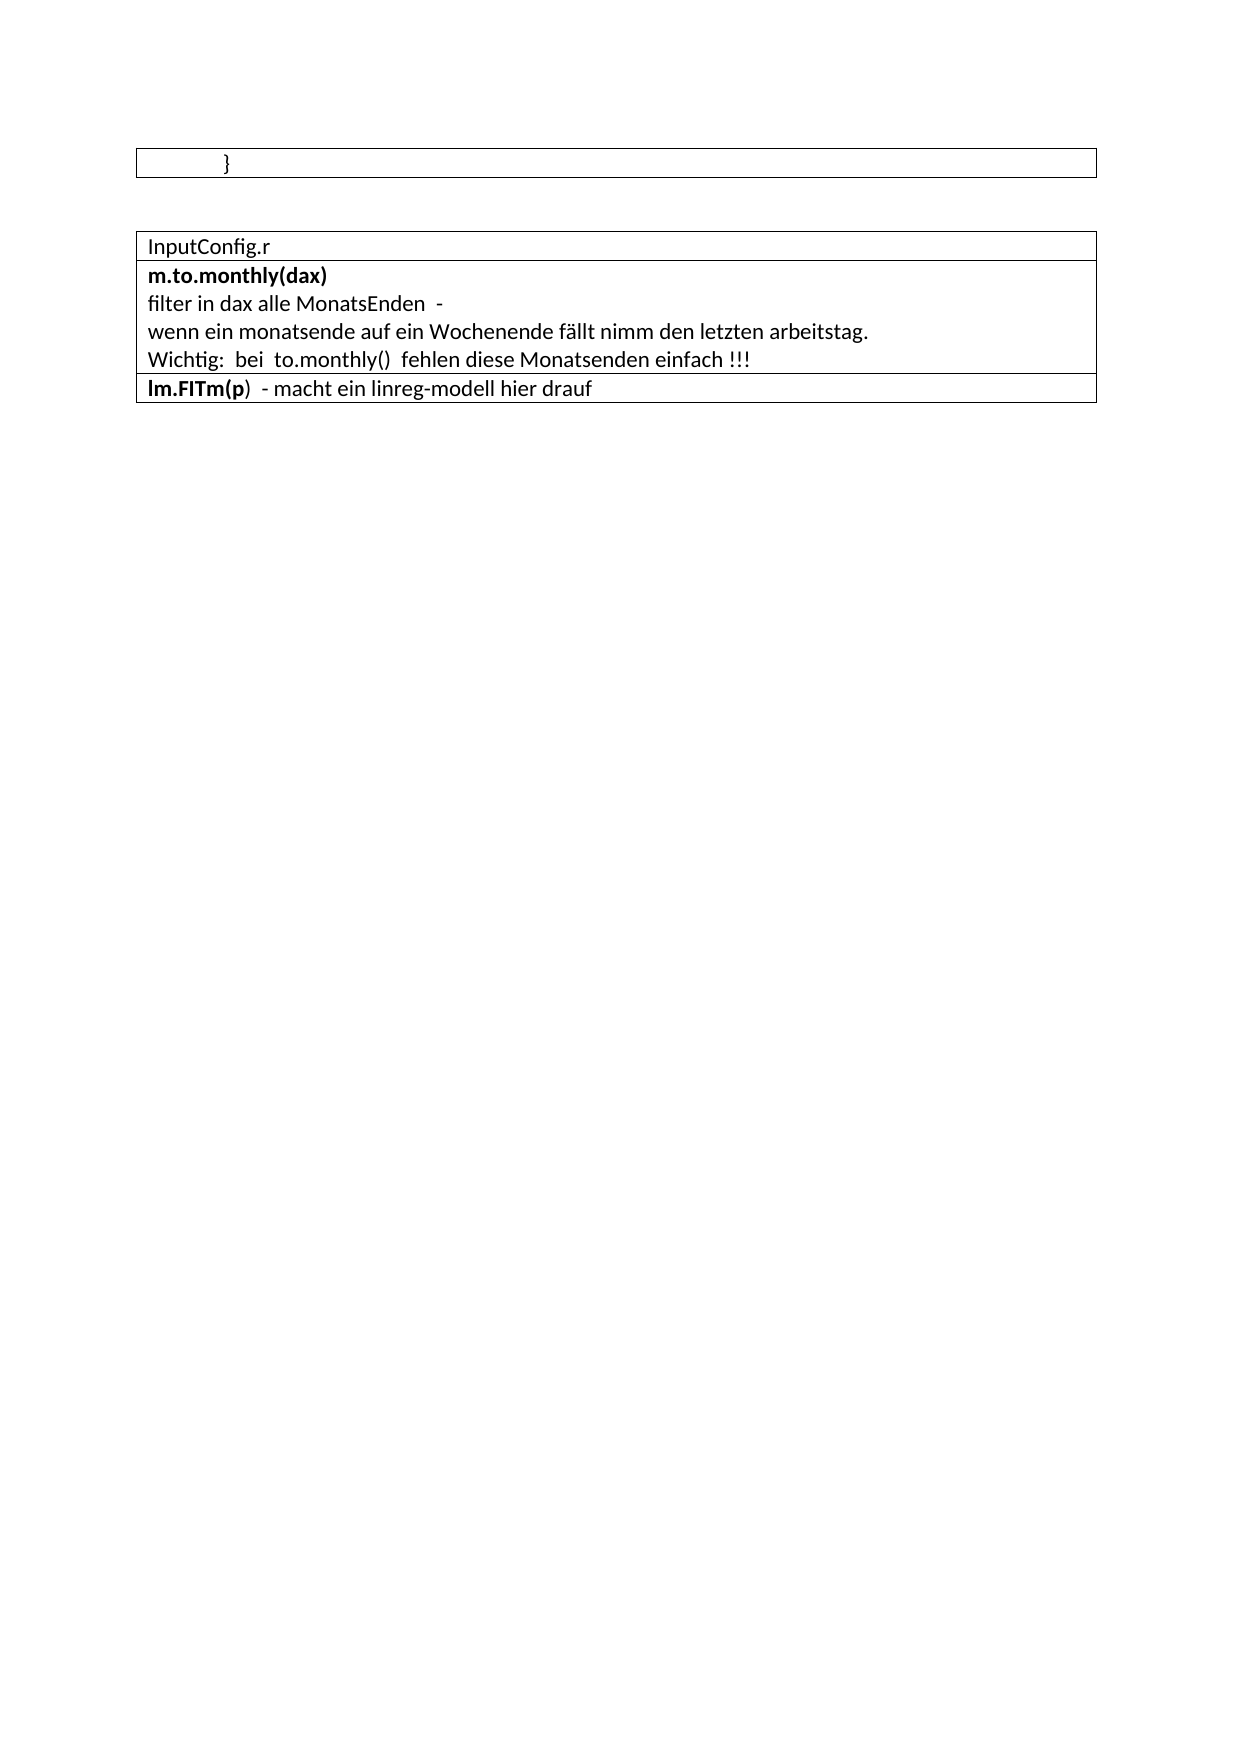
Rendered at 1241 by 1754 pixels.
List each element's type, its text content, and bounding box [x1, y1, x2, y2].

table_header InputConfig.r [137, 232, 1096, 260]
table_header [137, 149, 1096, 177]
table_cell m.to.monthly(dax) filter in dax alle MonatsEnden - wenn ein monatsende auf ein Wochenende fällt nimm den letzten arbeitstag. Wichtig: bei to.monthly() fehlen diese Monatsenden einfach !!! [137, 261, 1096, 373]
table_cell lm.FITm(p) - macht ein linreg-modell hier drauf [137, 374, 1096, 402]
